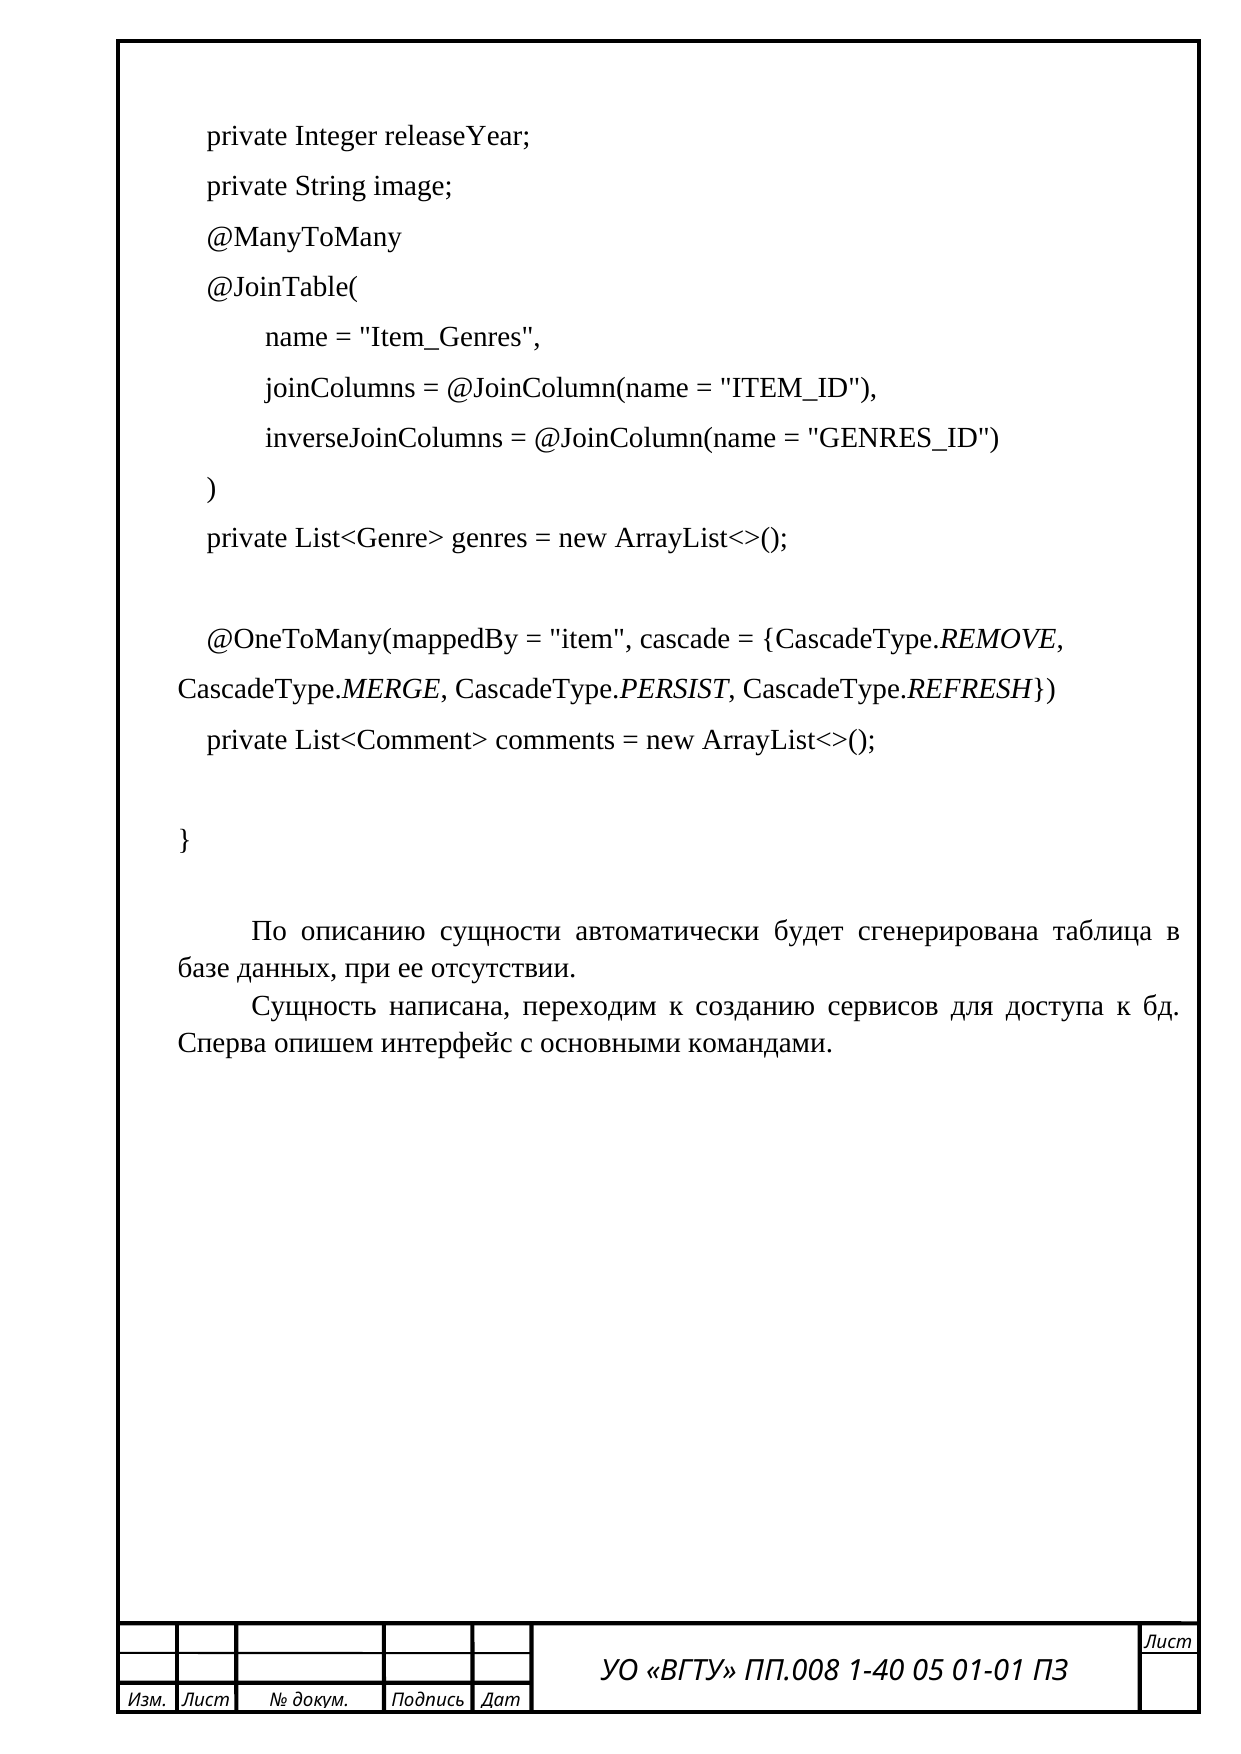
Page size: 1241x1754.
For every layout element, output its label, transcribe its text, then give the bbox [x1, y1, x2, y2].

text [177, 118, 1181, 856]
text Сущность написана, переходим к созданию сервисов для доступа к бд. Сперва опишем интерфейс с основными командами. [177, 985, 1181, 1060]
text По описанию сущности автоматически будет сгенерирована таблица в базе данных, при ее отсутствии. [177, 910, 1181, 985]
